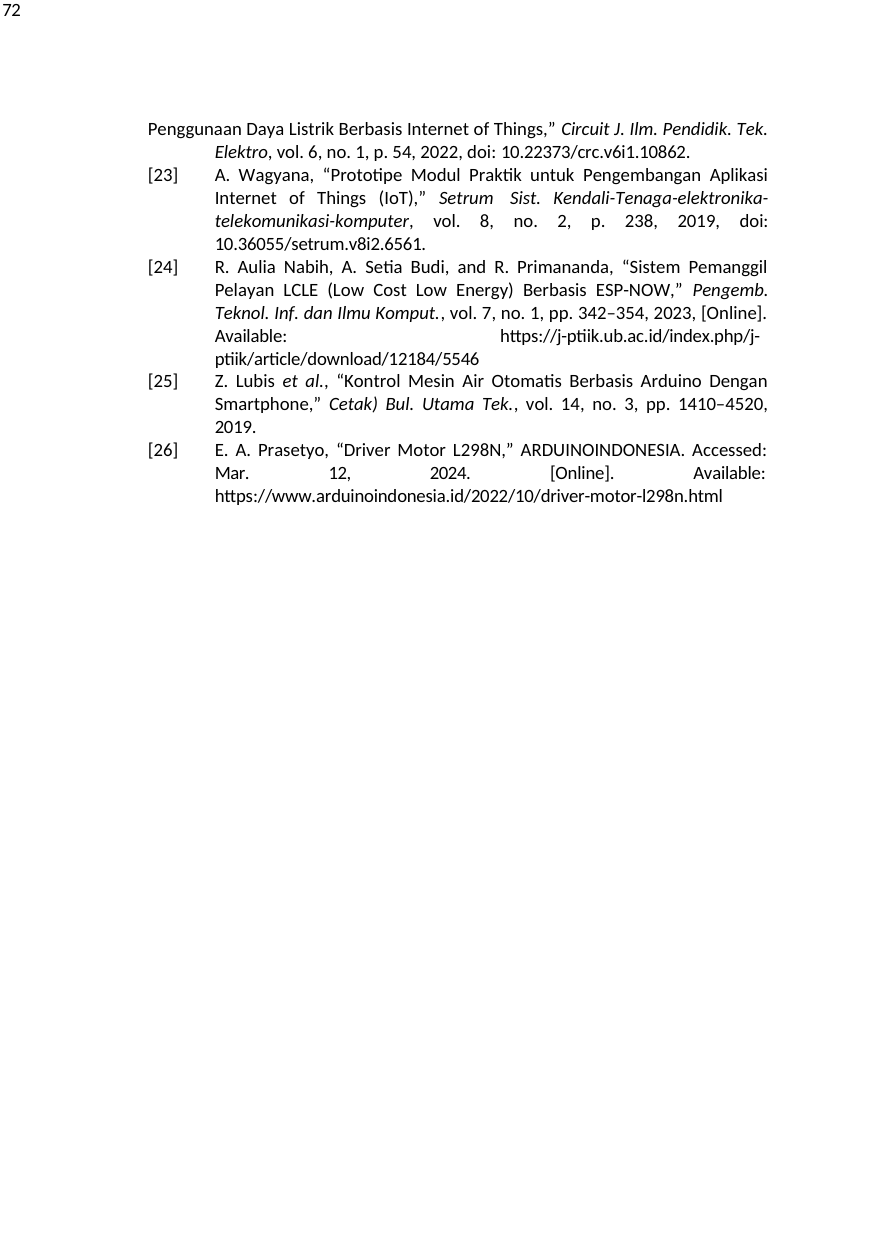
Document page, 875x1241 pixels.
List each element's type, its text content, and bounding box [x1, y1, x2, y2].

list E. A. Prasetyo, “Driver Motor L298N,” ARDUINOINDONESIA. Accessed: Mar. 12, 2024. [Online]. Available: https://www.arduinoindonesia.id/2022/10/driver-motor-l298n.html [148, 438, 768, 507]
list Z. Lubis et al., “Kontrol Mesin Air Otomatis Berbasis Arduino Dengan Smartphone,” Cetak) Bul. Utama Tek., vol. 14, no. 3, pp. 1410–4520, 2019. [148, 370, 768, 438]
text Penggunaan Daya Listrik Berbasis Internet of Things,” Circuit J. Ilm. Pendidik. Tek. Elektro, vol. 6, no. 1, p. 54, 2022, doi: 10.22373/crc.v6i1.10862. [148, 117, 768, 163]
list R. Aulia Nabih, A. Setia Budi, and R. Primananda, “Sistem Pemanggil Pelayan LCLE (Low Cost Low Energy) Berbasis ESP-NOW,” Pengemb. Teknol. Inf. dan Ilmu Komput., vol. 7, no. 1, pp. 342–354, 2023, [Online]. Available: https://j-ptiik.ub.ac.id/index.php/j- ptiik/article/download/12184/5546 [148, 255, 768, 370]
list A. Wagyana, “Prototipe Modul Praktik untuk Pengembangan Aplikasi Internet of Things (IoT),” Setrum Sist. Kendali-Tenaga-elektronika- telekomunikasi-komputer, vol. 8, no. 2, p. 238, 2019, doi: 10.36055/setrum.v8i2.6561. [148, 163, 769, 255]
